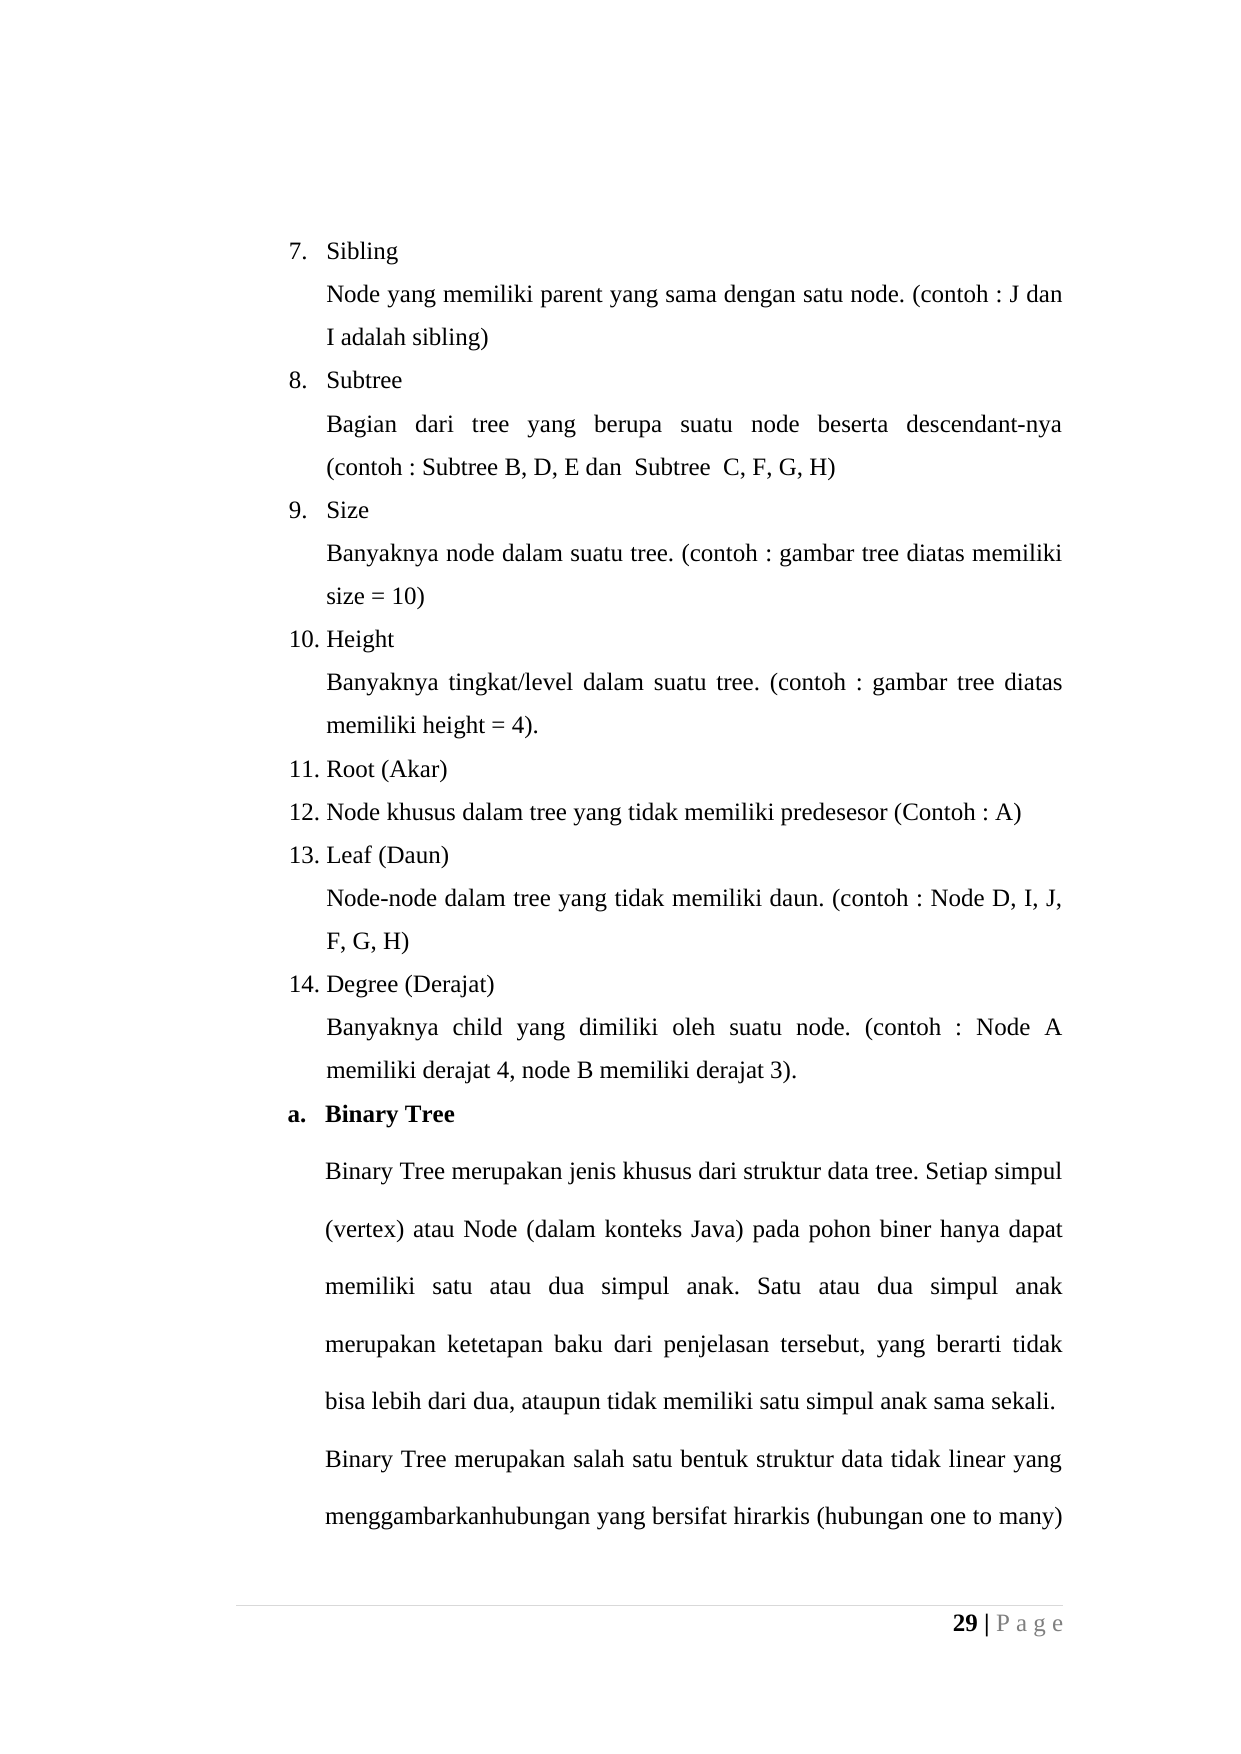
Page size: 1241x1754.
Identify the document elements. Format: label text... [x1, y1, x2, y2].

list Bagian dari tree yang berupa suatu node beserta descendant-nya (contoh : Subtree B, D, E dan Subtree C, F, G, H) [326, 409, 1063, 481]
list Sibling [288, 236, 1063, 265]
list Banyaknya child yang dimiliki oleh suatu node. (contoh : Node A memiliki derajat 4, node B memiliki derajat 3). [326, 1012, 1063, 1084]
list Height [288, 624, 1063, 653]
list Node-node dalam tree yang tidak memiliki daun. (contoh : Node D, I, J, F, G, H) [326, 883, 1063, 955]
list Banyaknya node dalam suatu tree. (contoh : gambar tree diatas memiliki size = 10) [326, 538, 1063, 610]
list Binary Tree [287, 1099, 1063, 1127]
list Leaf (Daun) [288, 840, 1063, 869]
list Binary Tree merupakan jenis khusus dari struktur data tree. Setiap simpul (vertex) atau Node (dalam konteks Java) pada pohon biner hanya dapat memiliki satu atau dua simpul anak. Satu atau dua simpul anak merupakan ketetapan baku dari penjelasan tersebut, yang berarti tidak bisa lebih dari dua, ataupun tidak memiliki satu simpul anak sama sekali. [325, 1156, 1063, 1415]
list Subtree [288, 366, 1063, 394]
list Size [288, 495, 1063, 524]
list Node yang memiliki parent yang sama dengan satu node. (contoh : J dan I adalah sibling) [326, 279, 1063, 351]
list Degree (Derajat) [288, 969, 1063, 998]
list Node khusus dalam tree yang tidak memiliki predesesor (Contoh : A) [288, 797, 1063, 826]
list Banyaknya tingkat/level dalam suatu tree. (contoh : gambar tree diatas memiliki height = 4). [326, 667, 1063, 739]
list Root (Akar) [288, 754, 1063, 782]
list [325, 1444, 1063, 1530]
